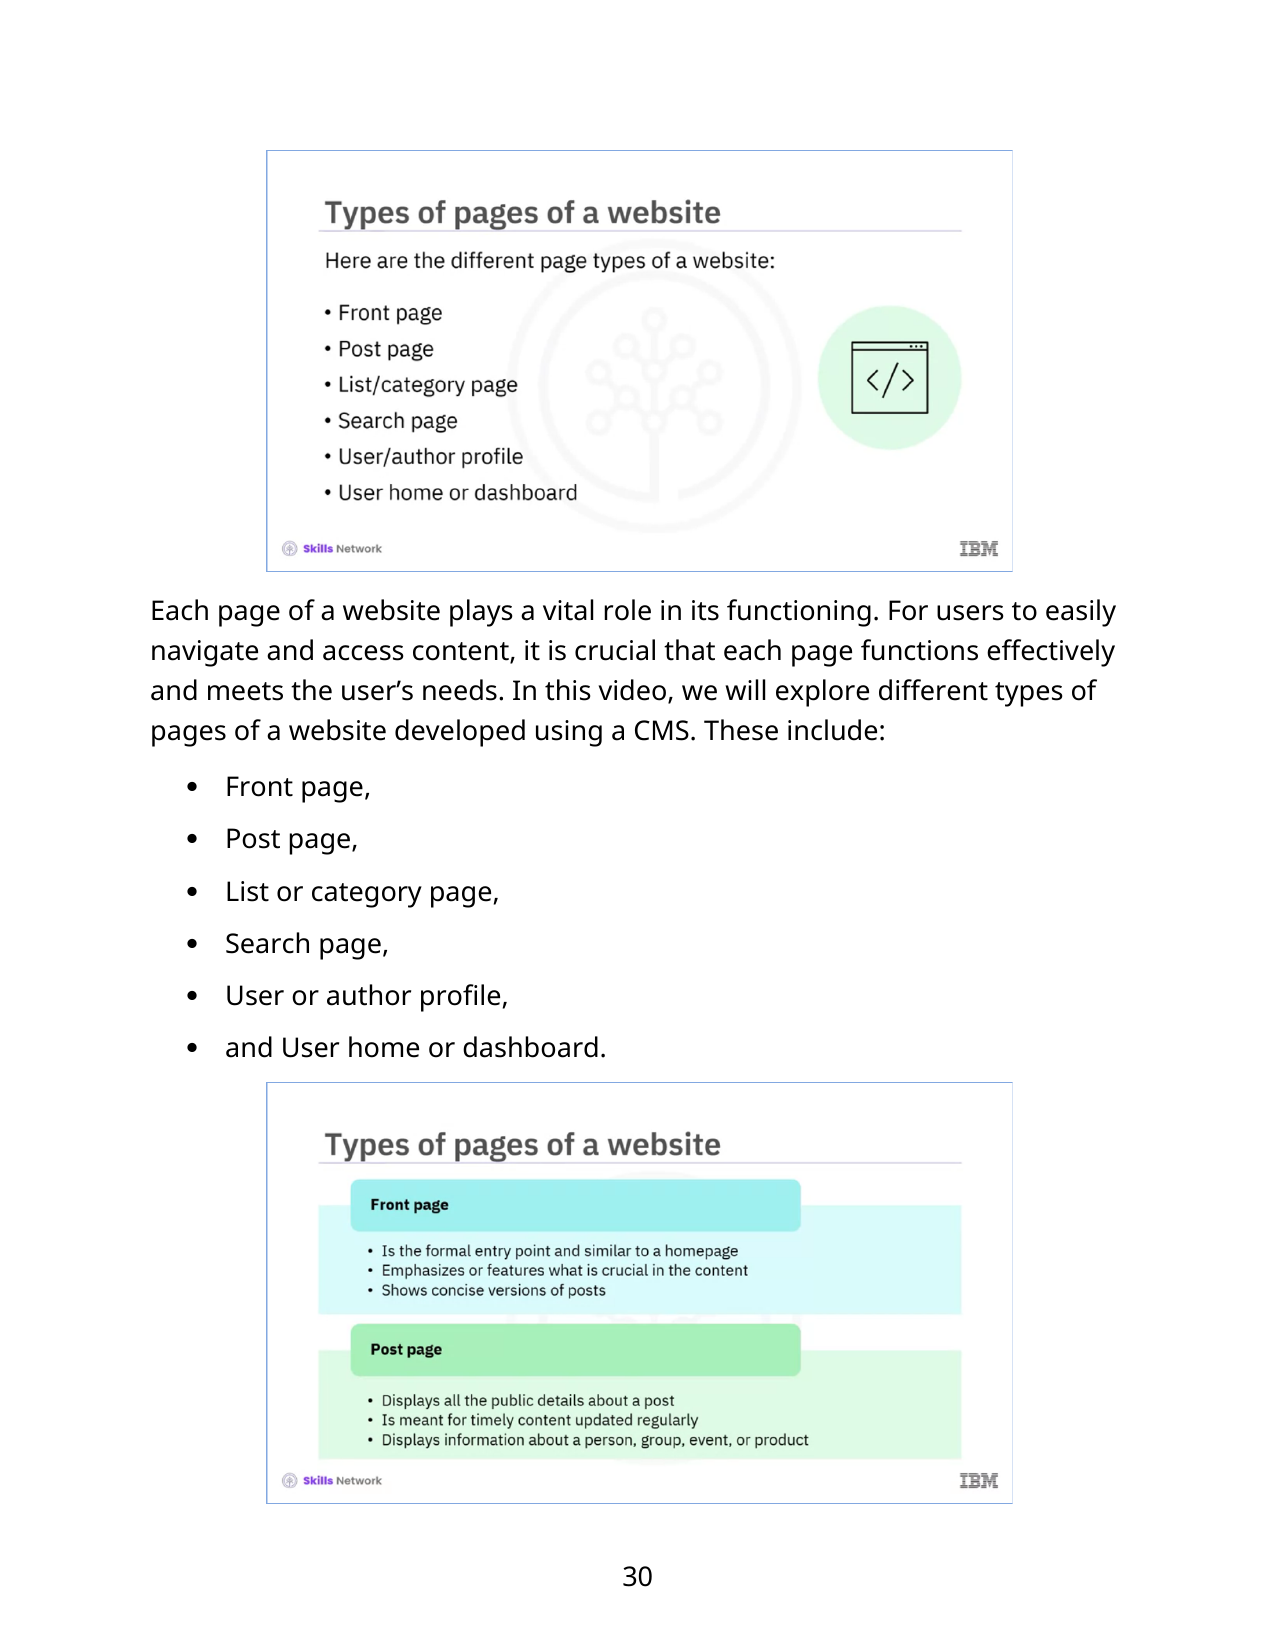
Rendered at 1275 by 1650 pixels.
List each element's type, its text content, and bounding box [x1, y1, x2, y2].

list Search page, [187, 924, 1125, 961]
list User or author profile, [187, 977, 1125, 1013]
picture [262, 150, 1013, 572]
list and User home or dashboard. [187, 1029, 1125, 1066]
list Post page, [187, 820, 1125, 857]
text Each page of a website plays a vital role in its functioning. For users to easily navigate and access content, it is crucial that each page functions effectively and meets the user’s needs. In this video, we will explore different types of pages of a website developed using a CMS. These include: [150, 592, 1125, 748]
list Front page, [187, 767, 1125, 804]
picture [262, 1081, 1013, 1504]
list List or category page, [187, 872, 1125, 909]
